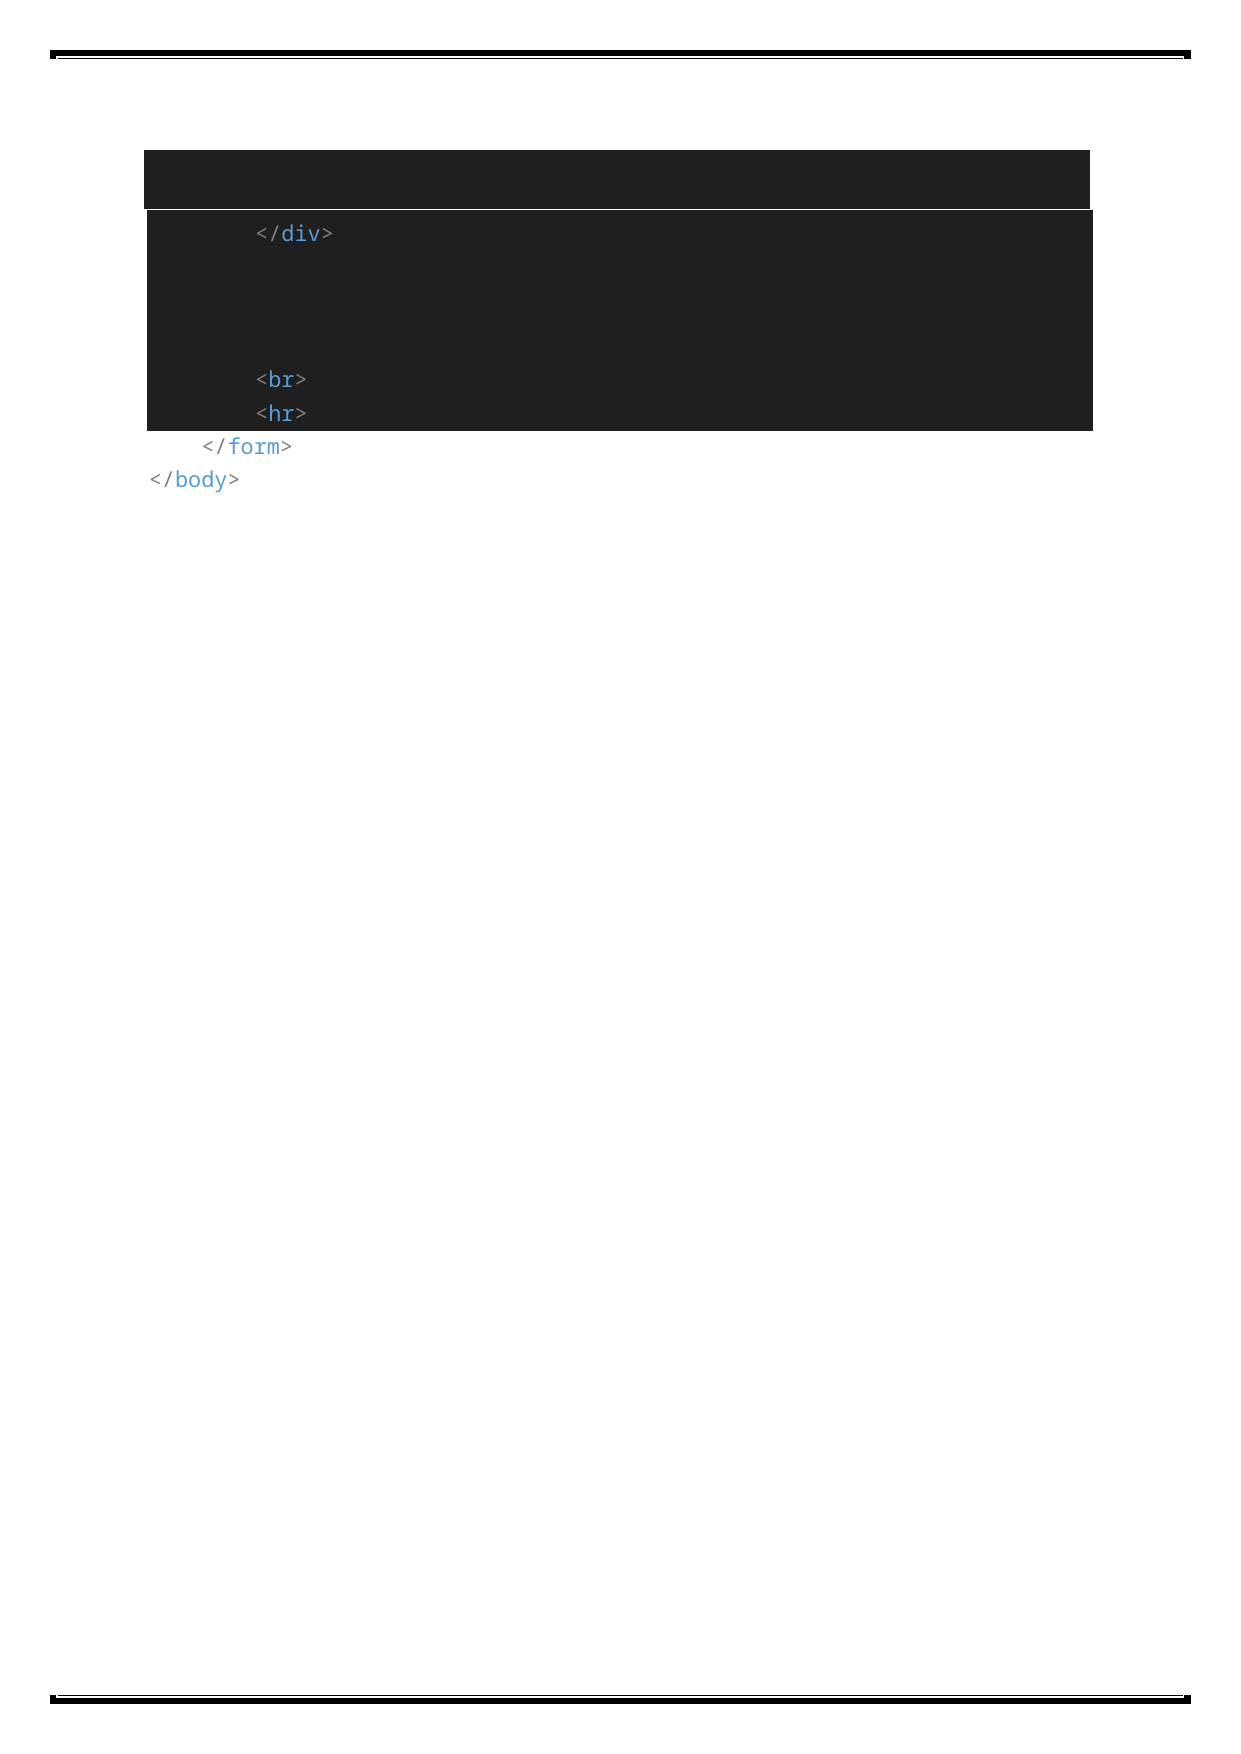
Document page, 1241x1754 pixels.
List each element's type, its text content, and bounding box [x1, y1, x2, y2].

text </body> [148, 464, 246, 494]
text </form> [148, 431, 1088, 460]
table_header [147, 210, 1093, 431]
